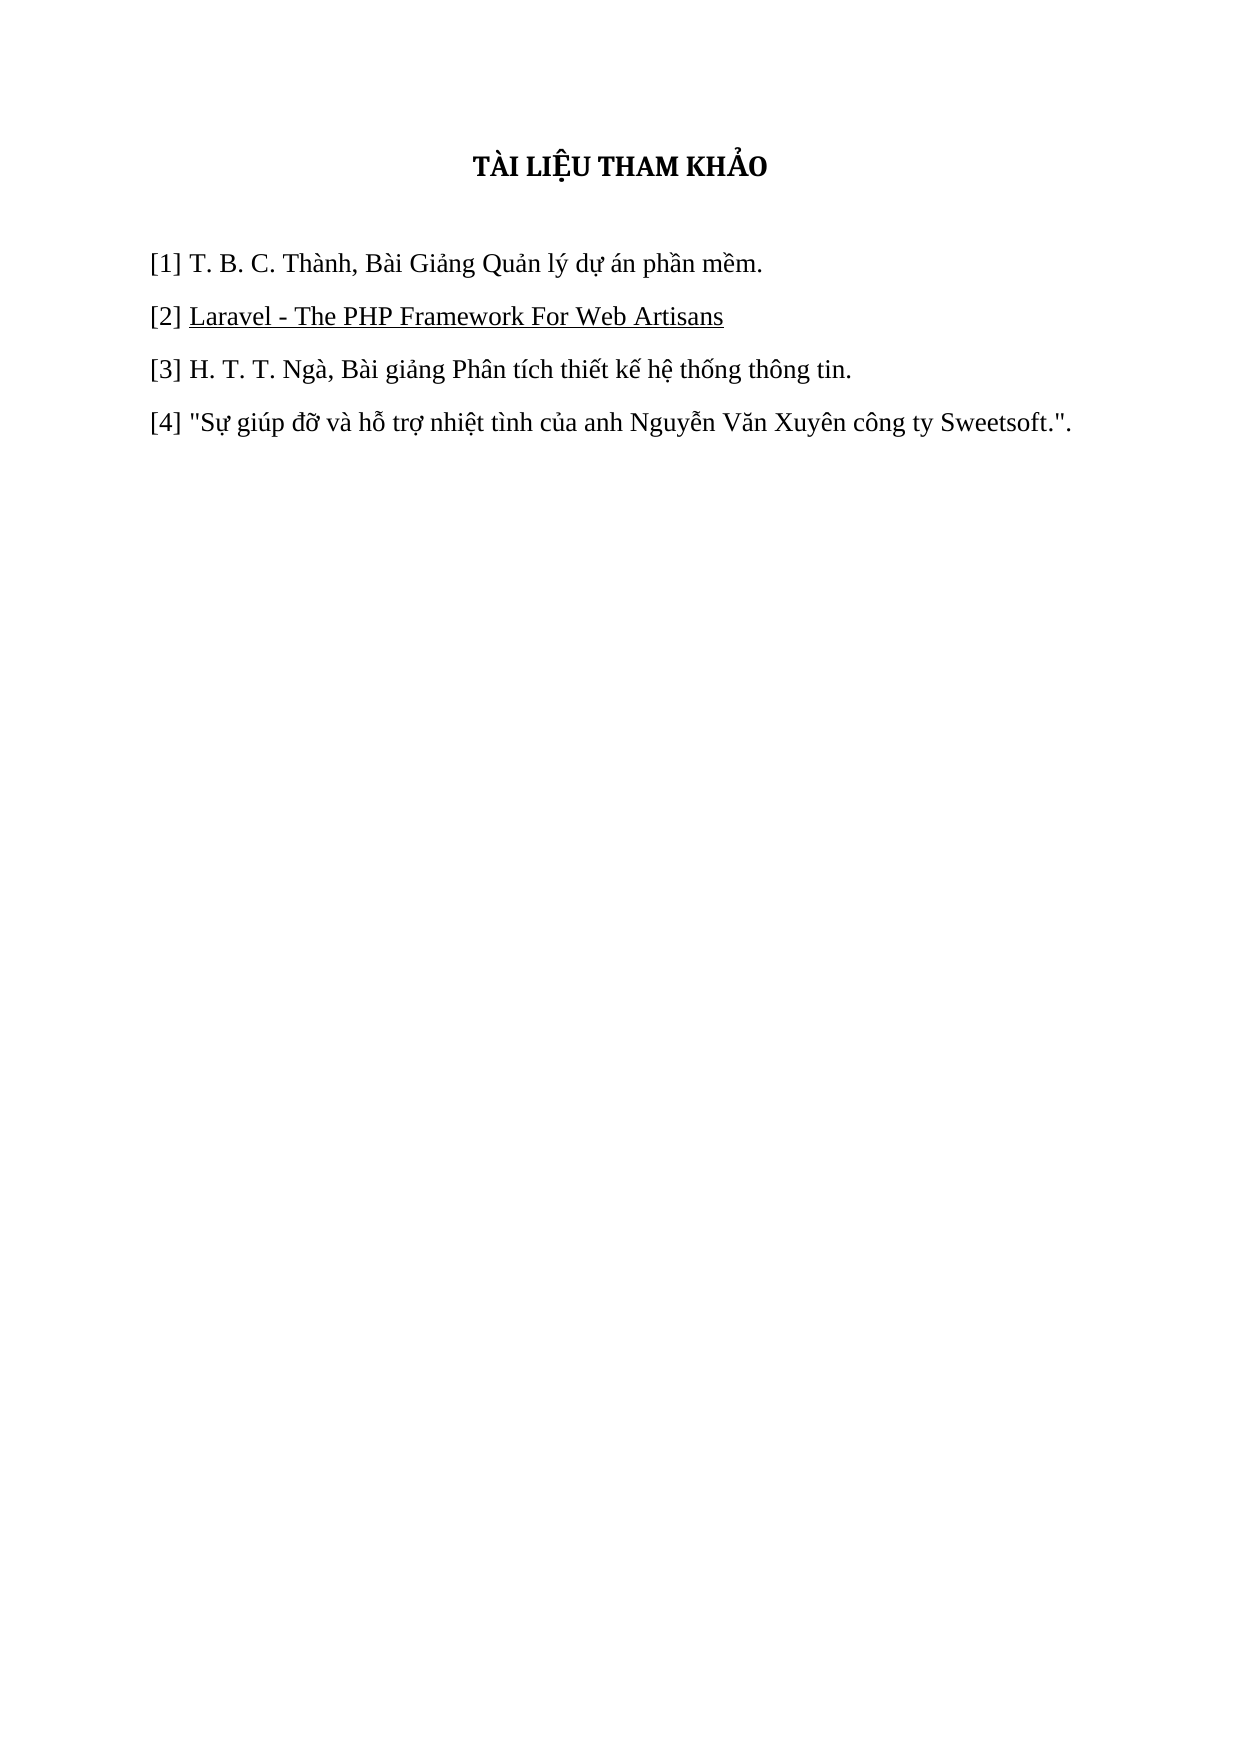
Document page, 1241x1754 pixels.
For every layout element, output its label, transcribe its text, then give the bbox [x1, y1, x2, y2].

table_header [1] [149, 245, 187, 298]
table_header T. B. C. Thành, Bài Giảng Quản lý dự án phần mềm. [188, 245, 1089, 298]
table_cell "Sự giúp đỡ và hỗ trợ nhiệt tình của anh Nguyễn Văn Xuyên công ty Sweetsoft.". [188, 404, 1089, 457]
table_cell [2] [149, 298, 187, 351]
table_cell [4] [149, 404, 187, 457]
table_cell Laravel - The PHP Framework For Web Artisans [188, 298, 1089, 351]
subtitle TÀI LIỆU THAM KHẢO [150, 150, 1090, 183]
table_cell H. T. T. Ngà, Bài giảng Phân tích thiết kế hệ thống thông tin. [188, 351, 1089, 404]
table_cell [3] [149, 351, 187, 404]
